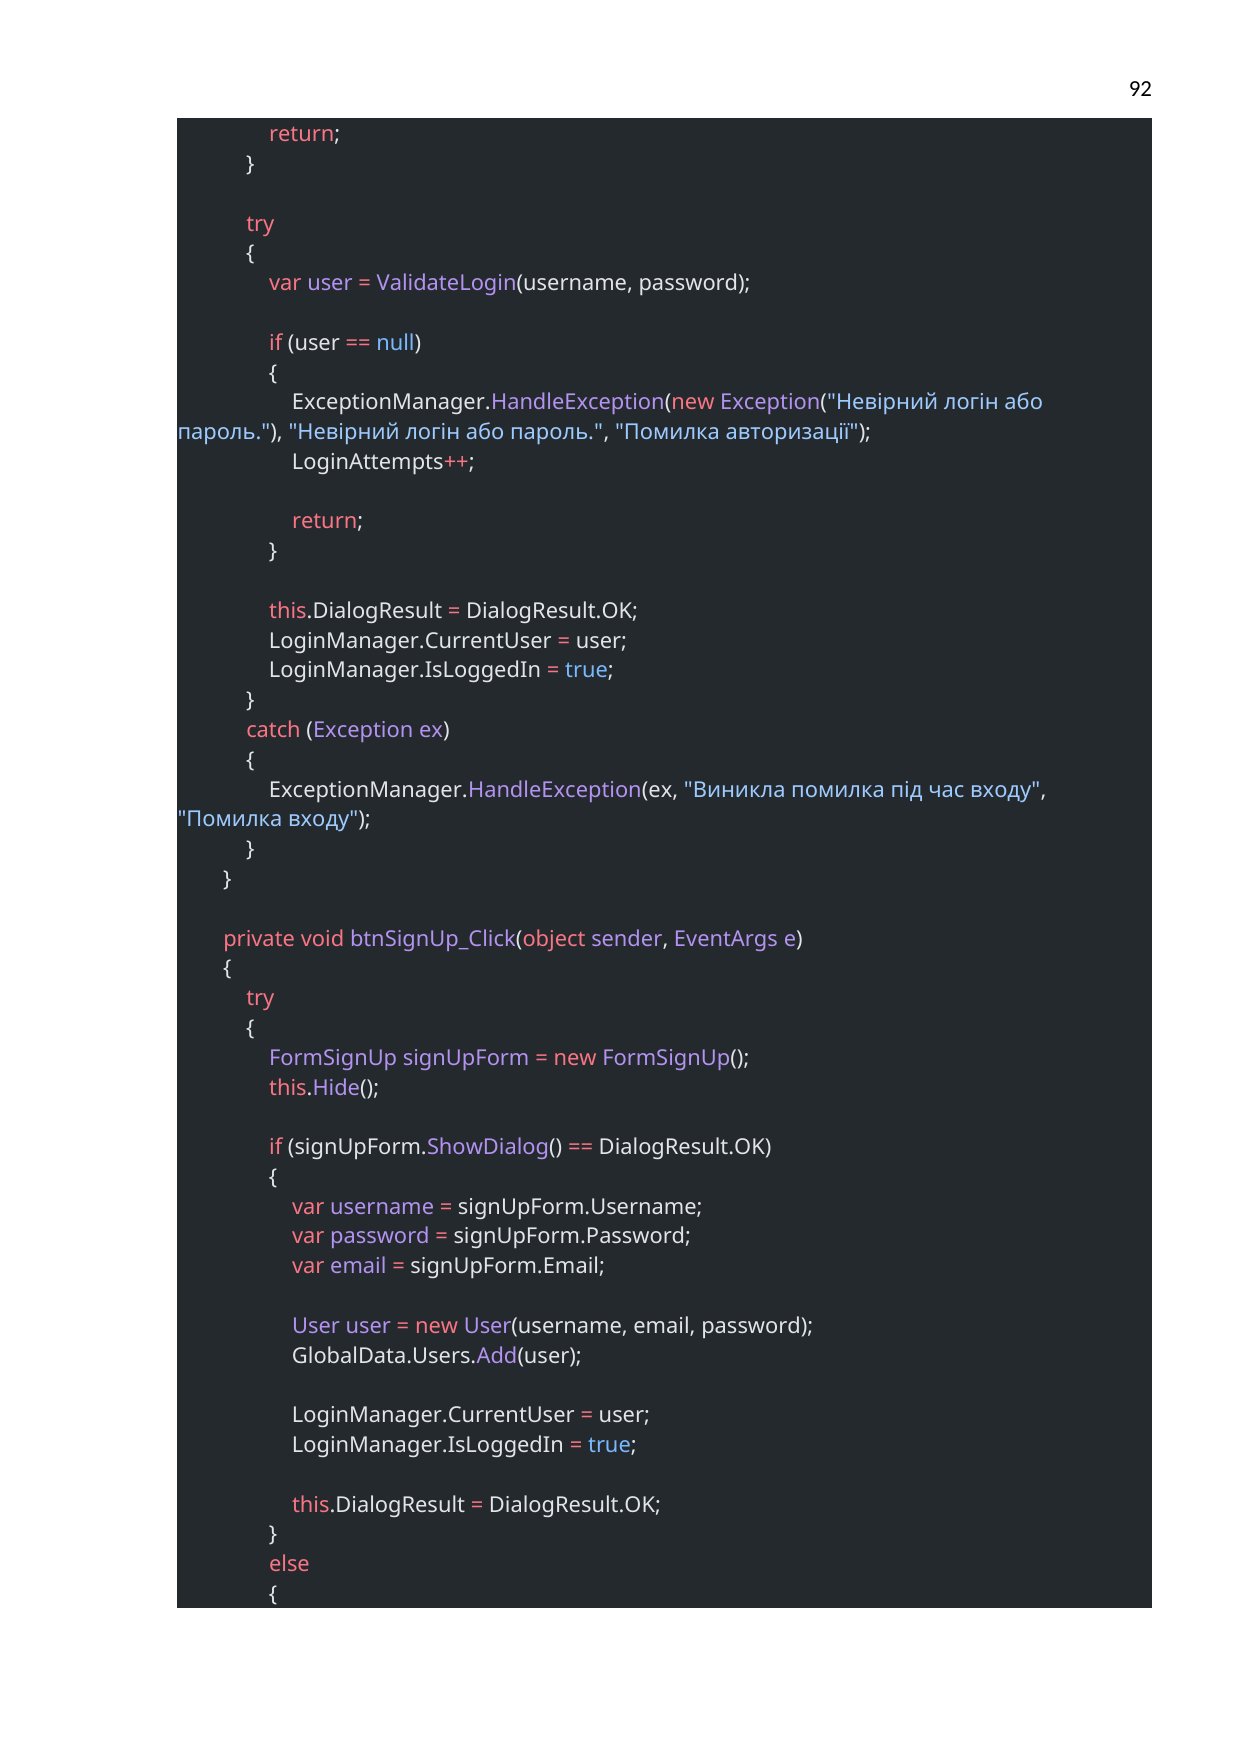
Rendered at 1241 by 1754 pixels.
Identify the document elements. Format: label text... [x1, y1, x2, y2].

text this.Hide(); [177, 1071, 1152, 1101]
text this.DialogResult = DialogResult.OK; [177, 595, 1152, 624]
text { [177, 237, 1152, 267]
text try [177, 207, 1152, 237]
text return; [177, 505, 1152, 535]
text { [177, 1161, 1152, 1191]
text var username = signUpForm.Username; [177, 1191, 1152, 1220]
text return; [177, 118, 1152, 148]
text if (user == null) [177, 327, 1152, 356]
text LoginManager.IsLoggedIn = true; [177, 1429, 1152, 1459]
text private void btnSignUp_Click(object sender, EventArgs e) [177, 922, 1152, 952]
text LoginManager.CurrentUser = user; [177, 1399, 1152, 1429]
text { [177, 356, 1152, 386]
text { [177, 1012, 1152, 1042]
text try [177, 982, 1152, 1012]
text else [177, 1548, 1152, 1578]
text User user = new User(username, email, password); [177, 1310, 1152, 1339]
text } [177, 833, 1152, 863]
text ExceptionManager.HandleException(new Exception("Невірний логін або пароль."), "Невірний логін або пароль.", "Помилка авторизації"); [177, 386, 1152, 446]
text FormSignUp signUpForm = new FormSignUp(); [177, 1042, 1152, 1071]
text var email = signUpForm.Email; [177, 1250, 1152, 1280]
text LoginManager.IsLoggedIn = true; [177, 654, 1152, 684]
text LoginAttempts++; [177, 446, 1152, 476]
text this.DialogResult = DialogResult.OK; [177, 1488, 1152, 1518]
text } [177, 535, 1152, 565]
text var password = signUpForm.Password; [177, 1220, 1152, 1250]
text GlobalData.Users.Add(user); [177, 1339, 1152, 1369]
text LoginManager.CurrentUser = user; [177, 624, 1152, 654]
text } [177, 684, 1152, 714]
text var user = ValidateLogin(username, password); [177, 267, 1152, 297]
text } [177, 148, 1152, 178]
text { [177, 1578, 1152, 1608]
text } [177, 863, 1152, 893]
text if (signUpForm.ShowDialog() == DialogResult.OK) [177, 1131, 1152, 1161]
text catch (Exception ex) [177, 714, 1152, 744]
text { [177, 744, 1152, 773]
text ExceptionManager.HandleException(ex, "Виникла помилка під час входу", "Помилка входу"); [177, 773, 1152, 833]
text { [177, 952, 1152, 982]
text } [177, 1518, 1152, 1548]
